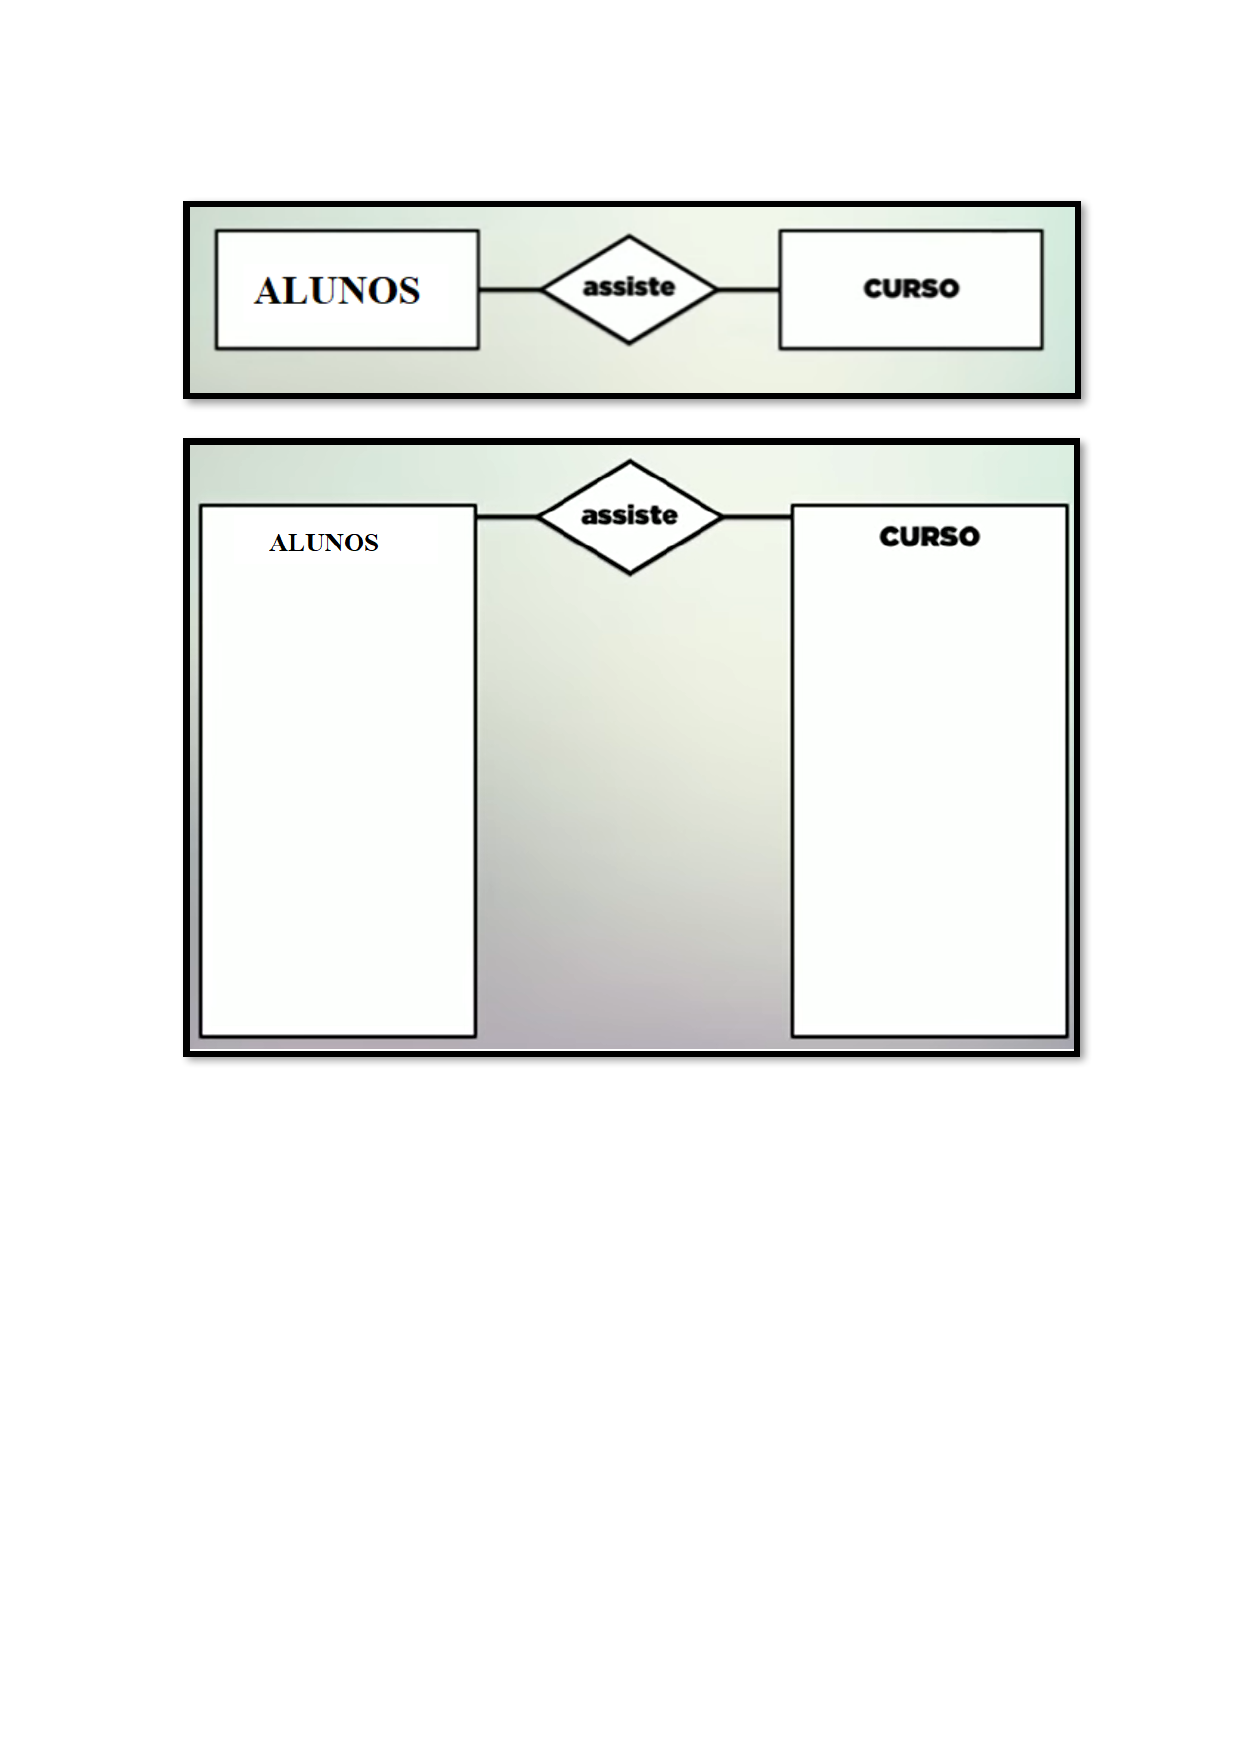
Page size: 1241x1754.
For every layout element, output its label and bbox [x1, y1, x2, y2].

picture [190, 207, 1075, 393]
picture [190, 445, 1074, 1051]
